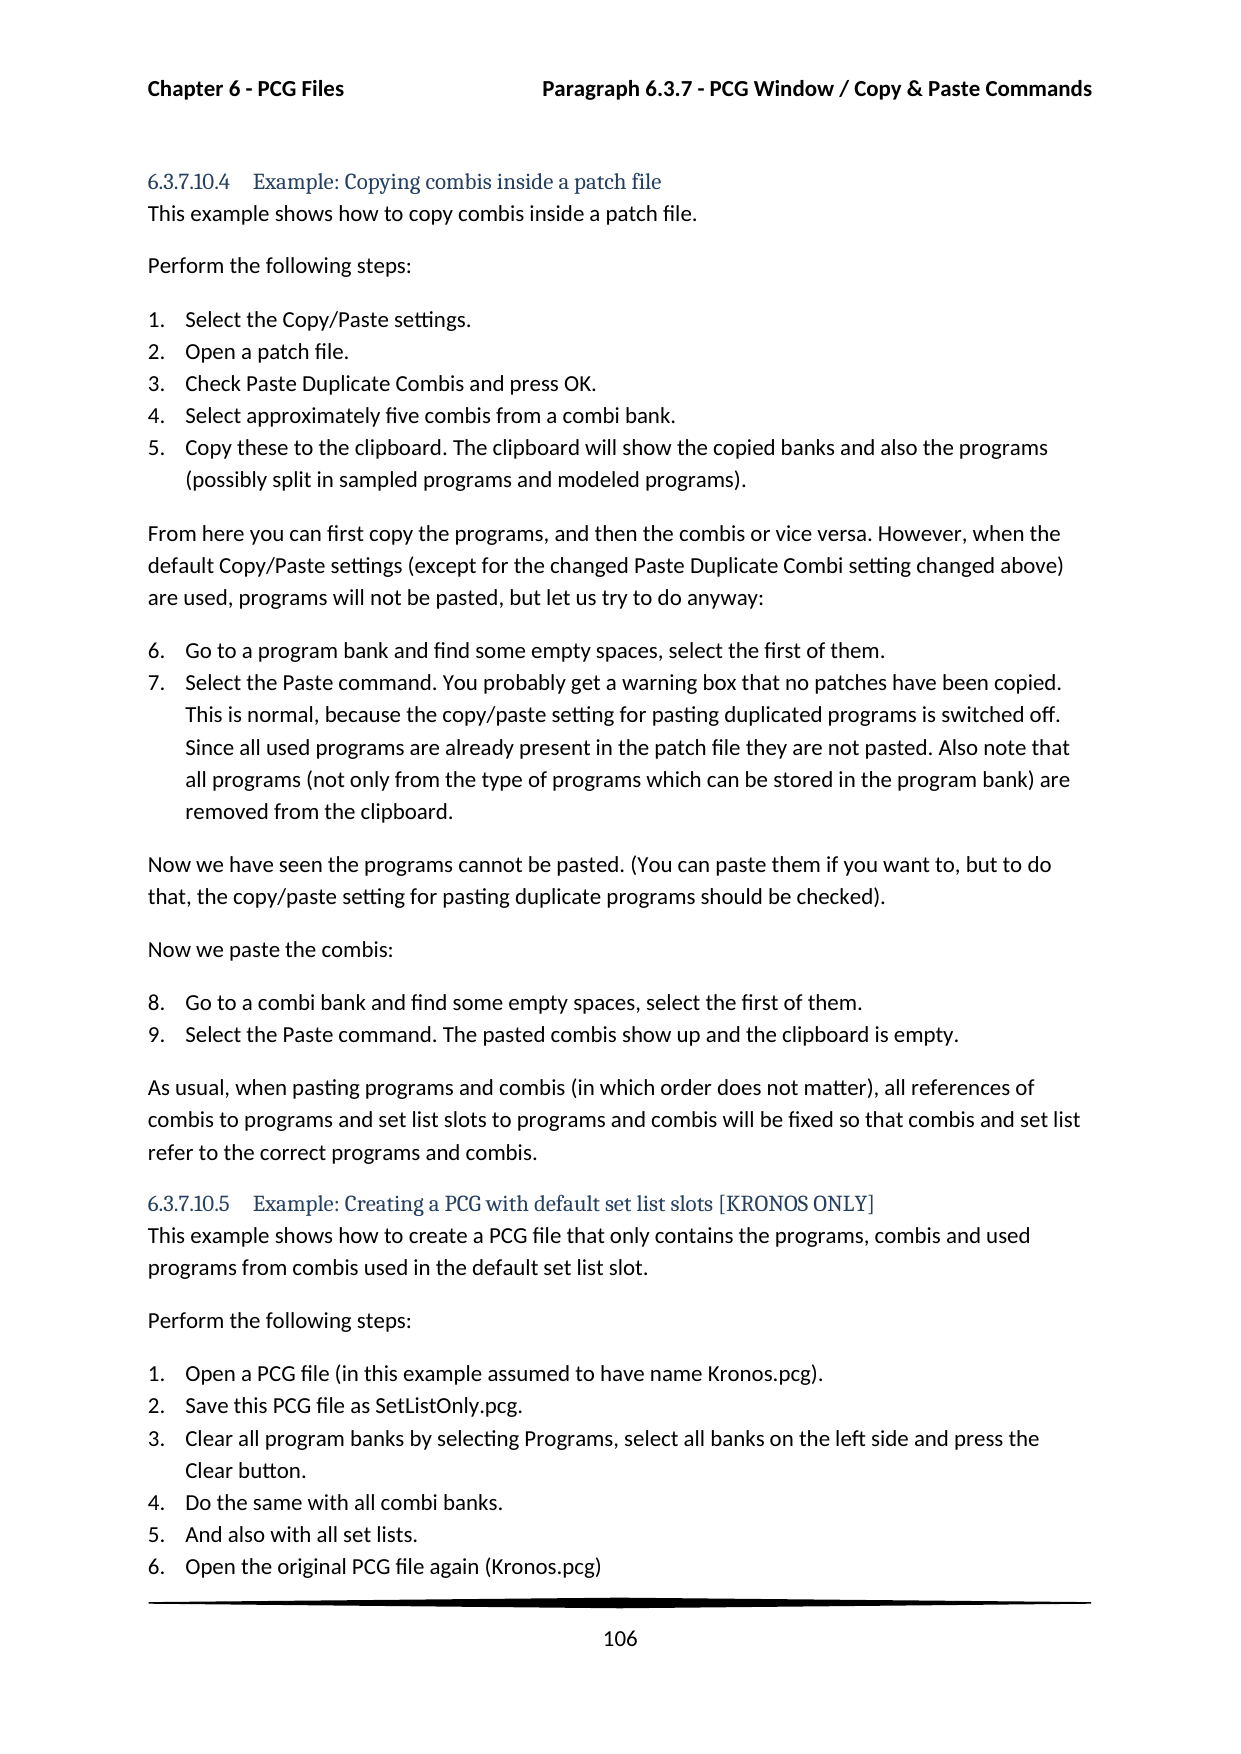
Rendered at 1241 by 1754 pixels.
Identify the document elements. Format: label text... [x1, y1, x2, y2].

text Now we paste the combis: [148, 935, 1093, 963]
list Go to a program bank and find some empty spaces, select the first of them. [148, 636, 1093, 664]
list Open the original PCG file again (Kronos.pcg) [148, 1552, 1093, 1580]
list Clear all program banks by selecting Programs, select all banks on the left side and press the Clear button. [148, 1424, 1093, 1484]
text Perform the following steps: [148, 252, 1093, 280]
list Select the Paste command. You probably get a warning box that no patches have been copied. This is normal, because the copy/paste setting for pasting duplicated programs is switched off. Since all used programs are already present in the patch file they are not pasted. Also note that all programs (not only from the type of programs which can be stored in the program bank) are removed from the clipboard. [148, 668, 1093, 825]
list Check Paste Duplicate Combis and press OK. [148, 369, 1093, 397]
text This example shows how to create a PCG file that only contains the programs, combis and used programs from combis used in the default set list slot. [148, 1221, 1093, 1281]
subtitle Example: Creating a PCG with default set list slots [KRONOS ONLY] [148, 1191, 1093, 1217]
list Select the Paste command. The pasted combis show up and the clipboard is empty. [148, 1020, 1093, 1048]
text This example shows how to copy combis inside a patch file. [148, 199, 1093, 227]
list Select approximately five combis from a combi bank. [148, 401, 1093, 429]
text From here you can first copy the programs, and then the combis or vice versa. However, when the default Copy/Paste settings (except for the changed Paste Duplicate Combi setting changed above) are used, programs will not be pasted, but let us try to do anyway: [148, 519, 1093, 611]
list And also with all set lists. [148, 1520, 1093, 1548]
subtitle Example: Copying combis inside a patch file [148, 168, 1093, 195]
list Open a PCG file (in this example assumed to have name Kronos.pcg). [148, 1359, 1093, 1387]
list Do the same with all combi banks. [148, 1488, 1093, 1516]
list Copy these to the clipboard. The clipboard will show the copied banks and also the programs (possibly split in sampled programs and modeled programs). [148, 433, 1093, 494]
list Open a patch file. [148, 337, 1093, 365]
text Perform the following steps: [148, 1306, 1093, 1334]
text As usual, when pasting programs and combis (in which order does not matter), all references of combis to programs and set list slots to programs and combis will be fixed so that combis and set list refer to the correct programs and combis. [148, 1073, 1093, 1166]
list Go to a combi bank and find some empty spaces, select the first of them. [148, 988, 1093, 1016]
text Now we have seen the programs cannot be pasted. (You can paste them if you want to, but to do that, the copy/paste setting for pasting duplicate programs should be checked). [148, 850, 1093, 910]
list Save this PCG file as SetListOnly.pcg. [148, 1391, 1093, 1419]
list Select the Copy/Paste settings. [148, 305, 1093, 333]
